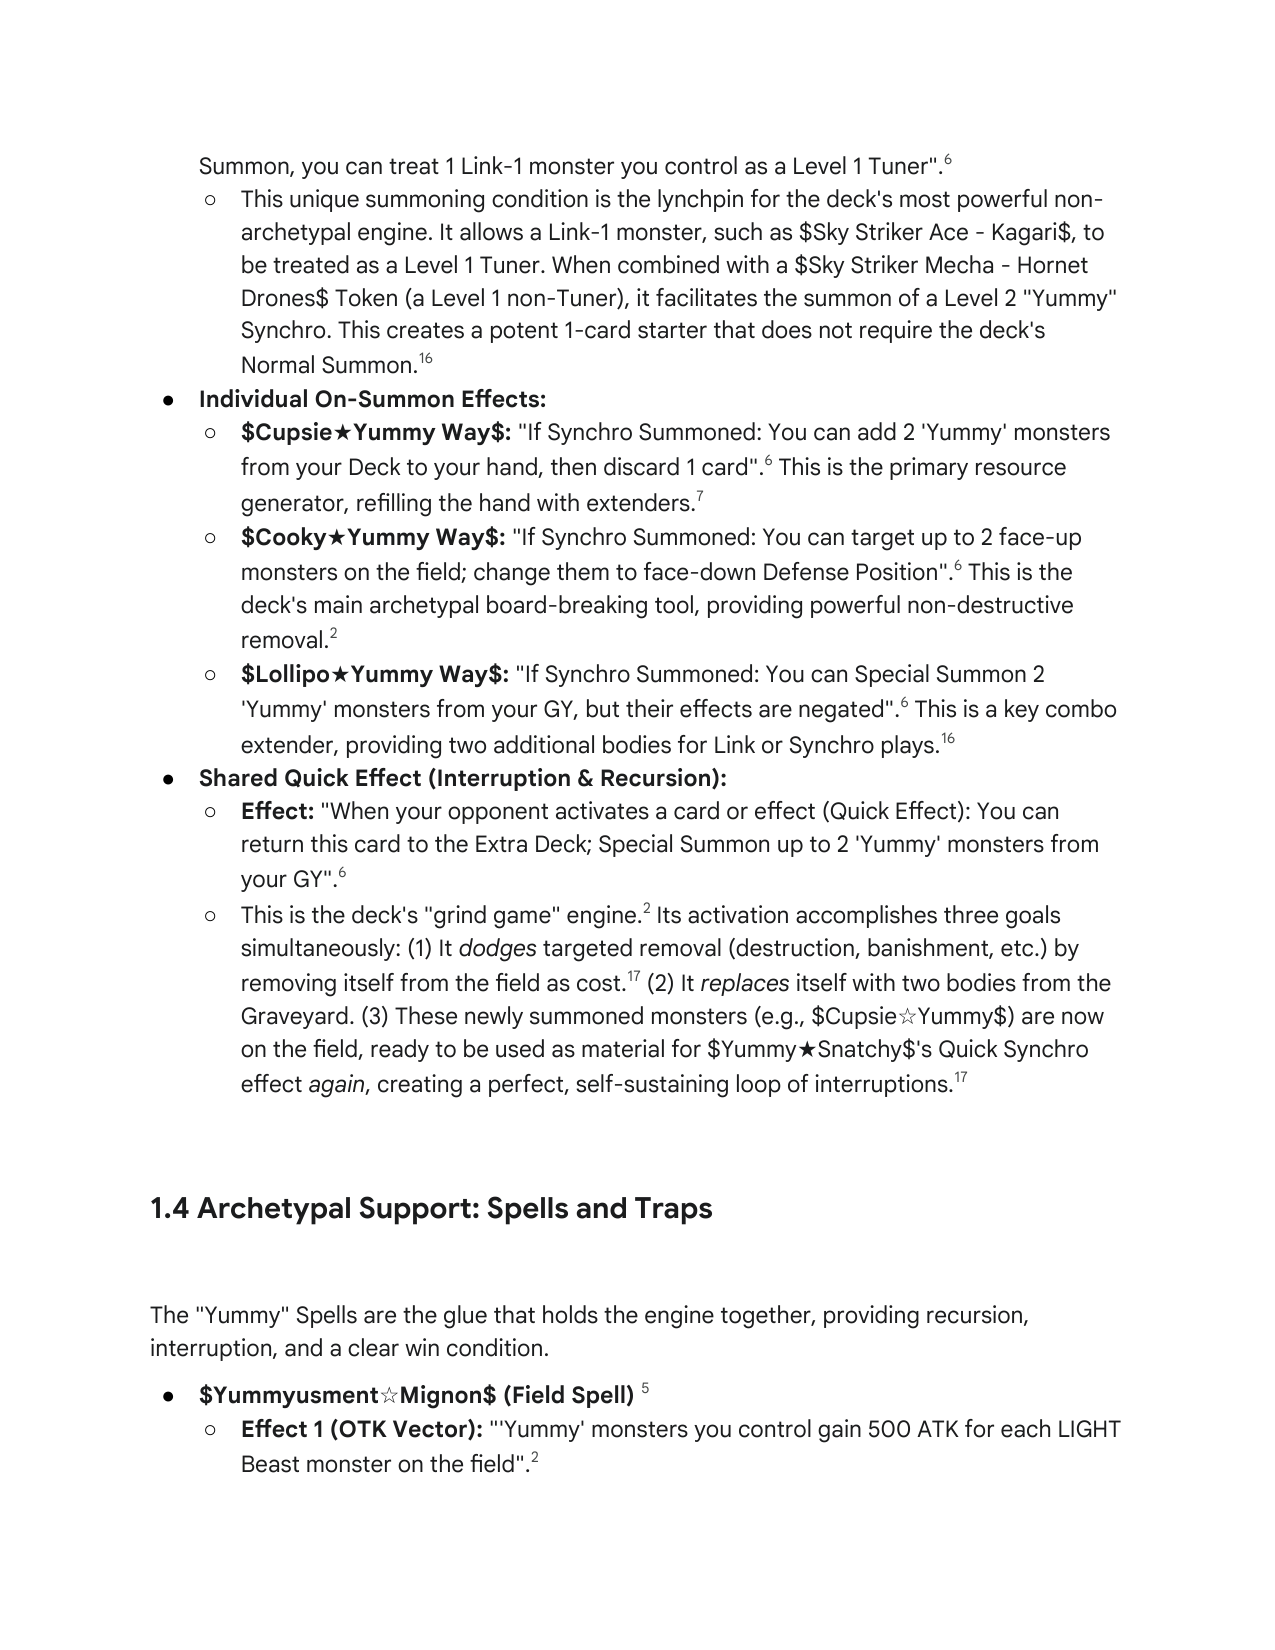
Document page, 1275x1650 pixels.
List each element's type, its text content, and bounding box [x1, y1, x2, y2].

list $Lollipo★Yummy Way$: "If Synchro Summoned: You can Special Summon 2 'Yummy' monsters from your GY, but their effects are negated".6 This is a key combo extender, providing two additional bodies for Link or Synchro plays.16 [203, 660, 1125, 760]
list $Cupsie★Yummy Way$: "If Synchro Summoned: You can add 2 'Yummy' monsters from your Deck to your hand, then discard 1 card".6 This is the primary resource generator, refilling the hand with extenders.7 [203, 418, 1125, 518]
subtitle 1.4 Archetypal Support: Spells and Traps [150, 1190, 1125, 1226]
list $Yummyusment☆Mignon$ (Field Spell) 5 [161, 1380, 1125, 1411]
list This is the deck's "grind game" engine.2 Its activation accomplishes three goals simultaneously: (1) It dodges targeted removal (destruction, banishment, etc.) by removing itself from the field as cost.17 (2) It replaces itself with two bodies from the Graveyard. (3) These newly summoned monsters (e.g., $Cupsie☆Yummy$) are now on the field, ready to be used as material for $Yummy★Snatchy$'s Quick Synchro effect again, creating a perfect, self-sustaining loop of interruptions.17 [203, 899, 1125, 1100]
list Individual On-Summon Effects: [161, 385, 1125, 414]
text The "Yummy" Spells are the glue that holds the engine together, providing recursion, interruption, and a clear win condition. [150, 1302, 1125, 1363]
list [161, 150, 1125, 181]
list Effect 1 (OTK Vector): "'Yummy' monsters you control gain 500 ATK for each LIGHT Beast monster on the field".2 [203, 1415, 1125, 1480]
list Effect: "When your opponent activates a card or effect (Quick Effect): You can return this card to the Extra Deck; Special Summon up to 2 'Yummy' monsters from your GY".6 [203, 797, 1125, 894]
list This unique summoning condition is the lynchpin for the deck's most powerful non-archetypal engine. It allows a Link-1 monster, such as $Sky Striker Ace - Kagari$, to be treated as a Level 1 Tuner. When combined with a $Sky Striker Mecha - Hornet Drones$ Token (a Level 1 non-Tuner), it facilitates the summon of a Level 2 "Yummy" Synchro. This creates a potent 1-card starter that does not require the deck's Normal Summon.16 [203, 186, 1125, 381]
list $Cooky★Yummy Way$: "If Synchro Summoned: You can target up to 2 face-up monsters on the field; change them to face-down Defense Position".6 This is the deck's main archetypal board-breaking tool, providing powerful non-destructive removal.2 [203, 523, 1125, 656]
list Shared Quick Effect (Interruption & Recursion): [161, 764, 1125, 793]
